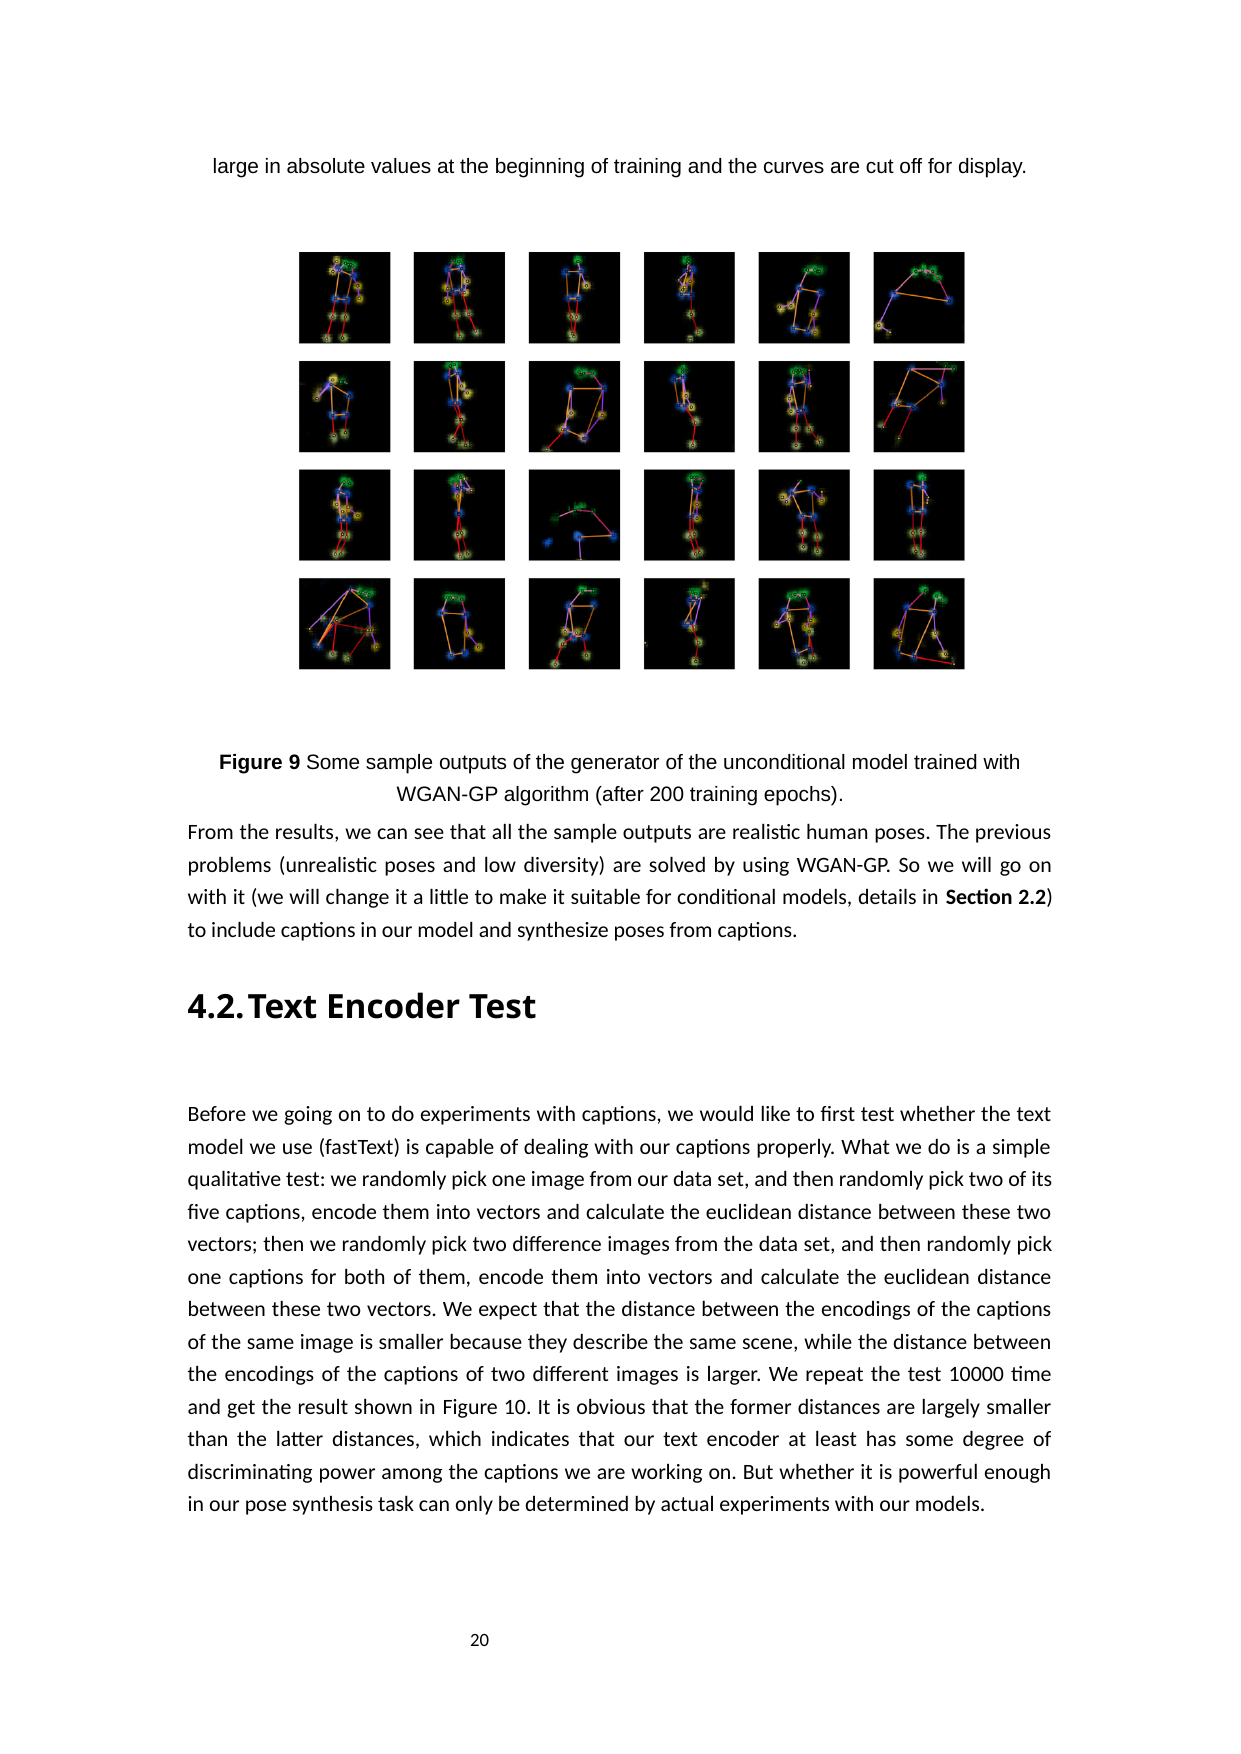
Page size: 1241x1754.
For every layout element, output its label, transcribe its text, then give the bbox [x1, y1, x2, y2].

text From the results, we can see that all the sample outputs are realistic human poses. The previous problems (unrealistic poses and low diversity) are solved by using WGAN-GP. So we will go on with it (we will change it a little to make it suitable for conditional models, details in Section 2.2.2) to include captions in our model and synthesize poses from captions. [187, 816, 1053, 946]
text Before we going on to do experiments with captions, we would like to first test whether the text model we use (fastText) is capable of dealing with our captions properly. What we do is a simple qualitative test: we randomly pick one image from our data set, and then randomly pick two of its five captions, encode them into vectors and calculate the euclidean distance between these two vectors; then we randomly pick two difference images from the data set, and then randomly pick one captions for both of them, encode them into vectors and calculate the euclidean distance between these two vectors. We expect that the distance between the encodings of the captions of the same image is smaller because they describe the same scene, while the distance between the encodings of the captions of two different images is larger. We repeat the test 10000 time and get the result shown in Figure 10. It is obvious that the former distances are largely smaller than the latter distances, which indicates that our text encoder at least has some degree of discriminating power among the captions we are working on. But whether it is powerful enough in our pose synthesis task can only be determined by actual experiments with our models. [187, 1097, 1053, 1520]
text Figure 9 Some sample outputs of the generator of the unconditional model trained with WGAN-GP algorithm (after 200 training epochs). [187, 745, 1053, 810]
picture [188, 187, 1053, 728]
subtitle Text Encoder Test [187, 973, 1053, 1038]
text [187, 150, 1053, 182]
